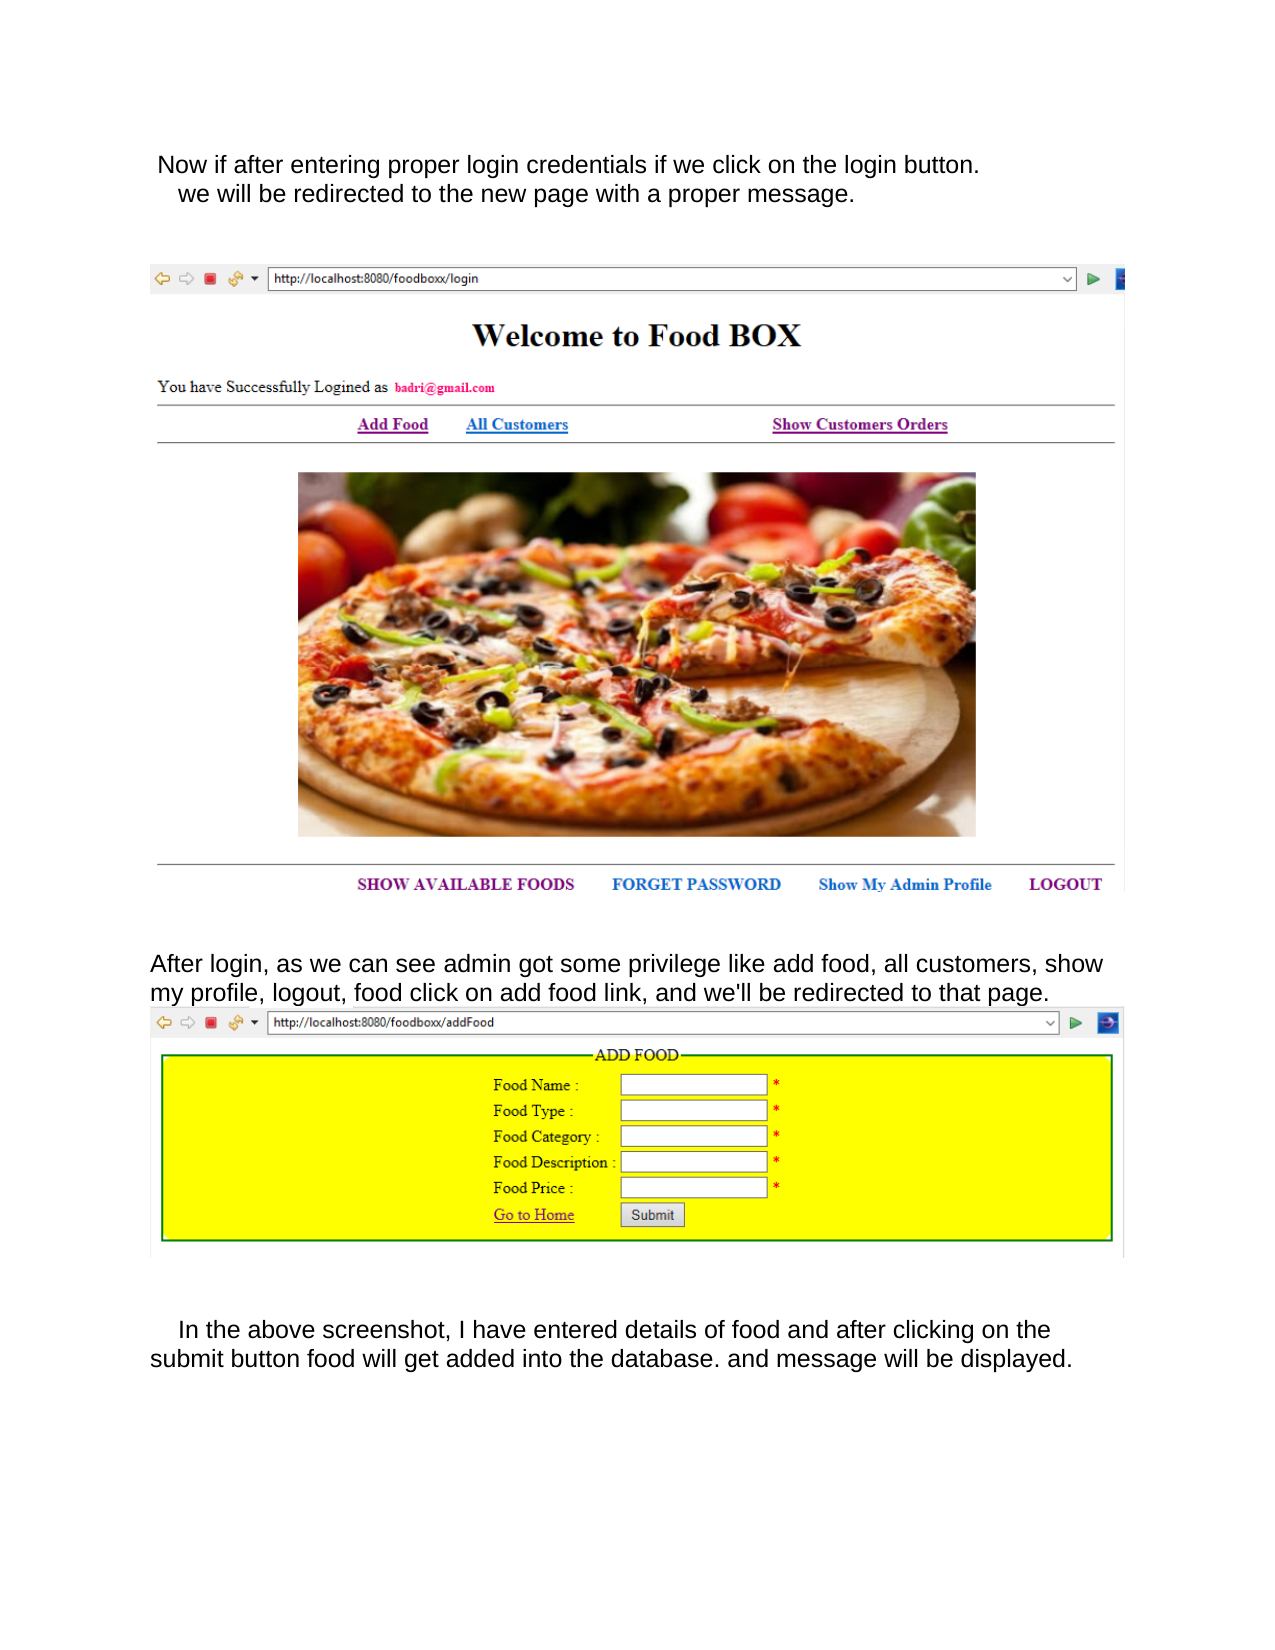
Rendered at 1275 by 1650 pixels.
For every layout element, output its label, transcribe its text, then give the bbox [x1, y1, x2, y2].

picture [150, 1006, 1125, 1258]
text After login, as we can see admin got some privilege like add food, all customers, show my profile, logout, food click on add food link, and we'll be redirected to that page. [150, 949, 1125, 1006]
text Now if after entering proper login credentials if we click on the login button. [150, 150, 1125, 179]
text we will be redirected to the new page with a proper message. [150, 179, 1125, 207]
text In the above screenshot, I have entered details of food and after clicking on the submit button food will get added into the database. and message will be displayed. [150, 1316, 1125, 1373]
picture [150, 264, 1125, 892]
